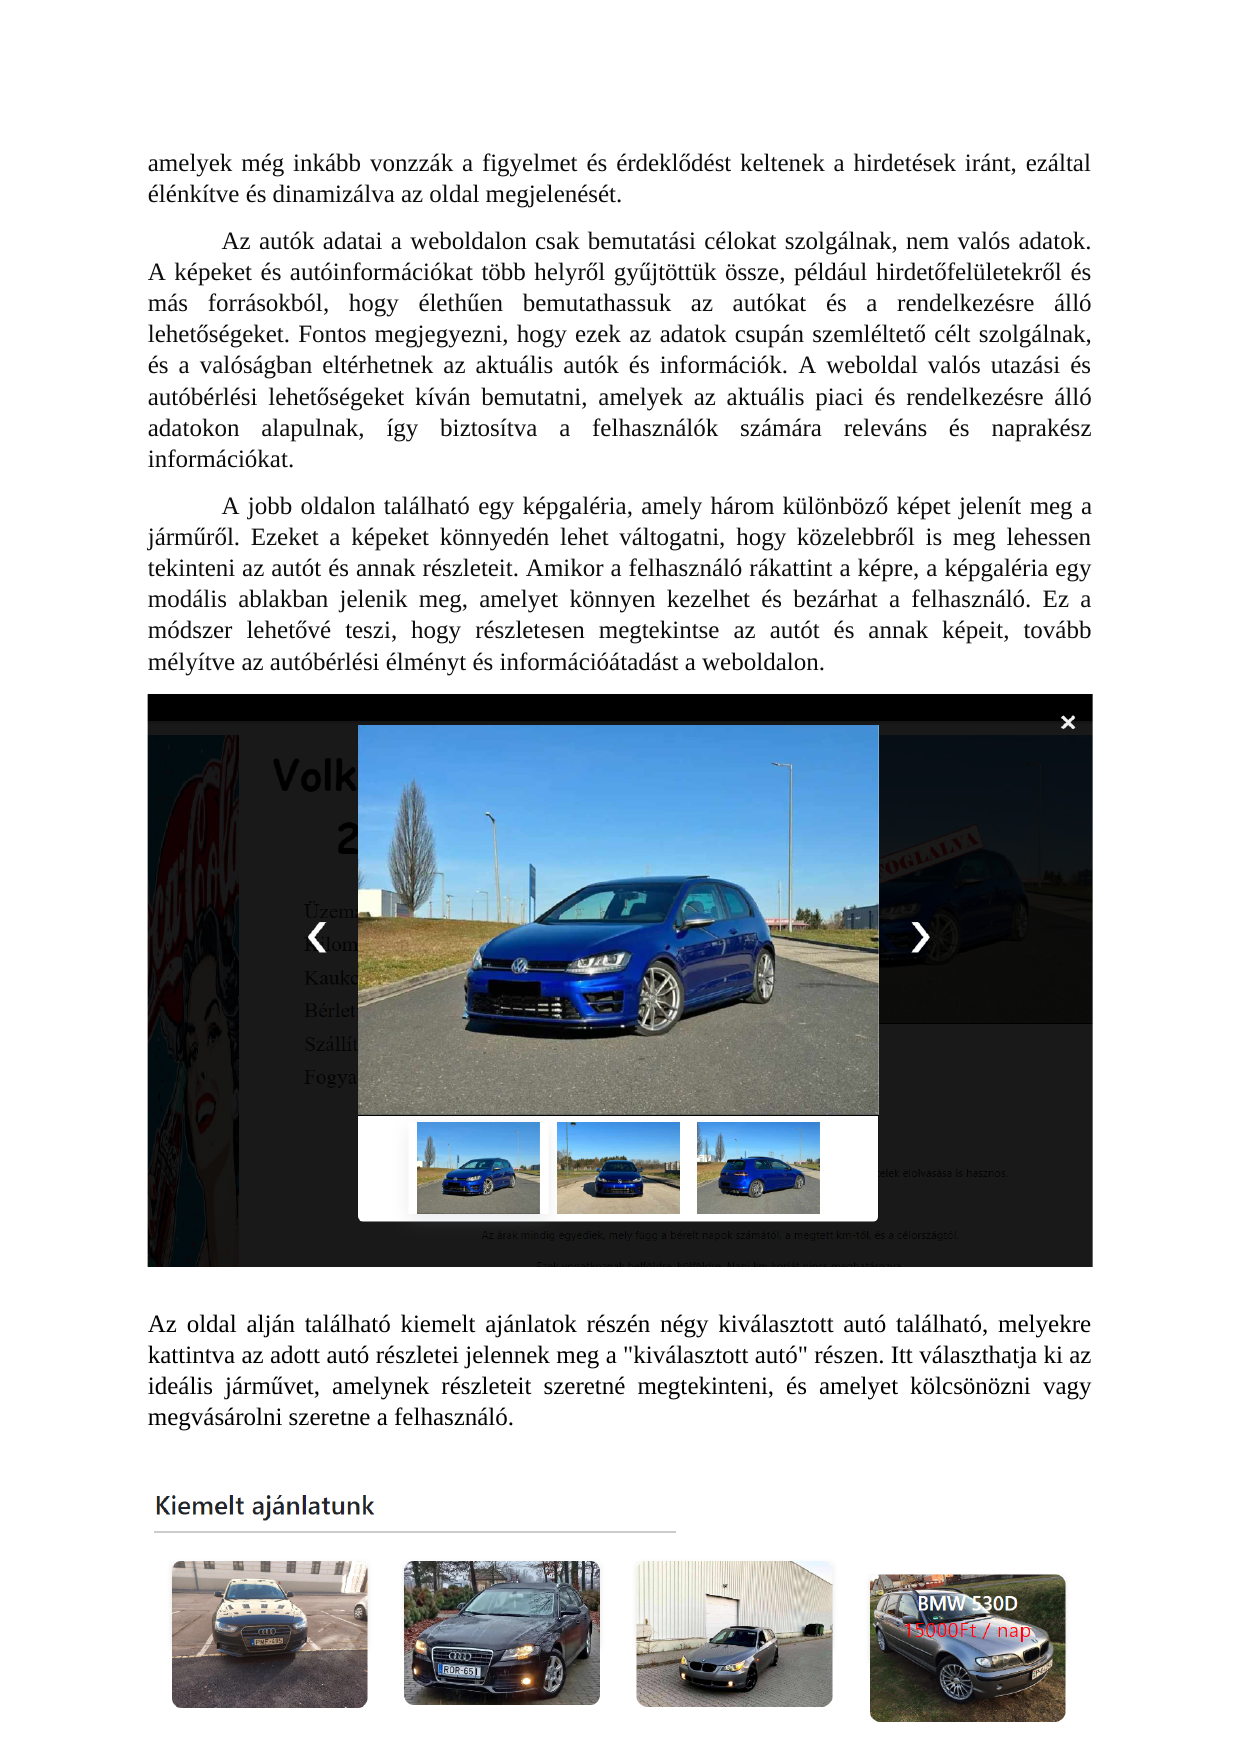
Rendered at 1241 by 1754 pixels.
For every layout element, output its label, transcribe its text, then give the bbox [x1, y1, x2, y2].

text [148, 176, 1093, 207]
picture [147, 1495, 1093, 1737]
picture [147, 694, 1093, 1267]
text Az oldal alján található kiemelt ajánlatok részén négy kiválasztott autó található, melyekre kattintva az adott autó részletei jelennek meg a "kiválasztott autó" részen. Itt választhatja ki az ideális járművet, amelynek részleteit szeretné megtekinteni, és amelyet kölcsönözni vagy megvásárolni szeretne a felhasználó. [148, 1267, 1093, 1431]
